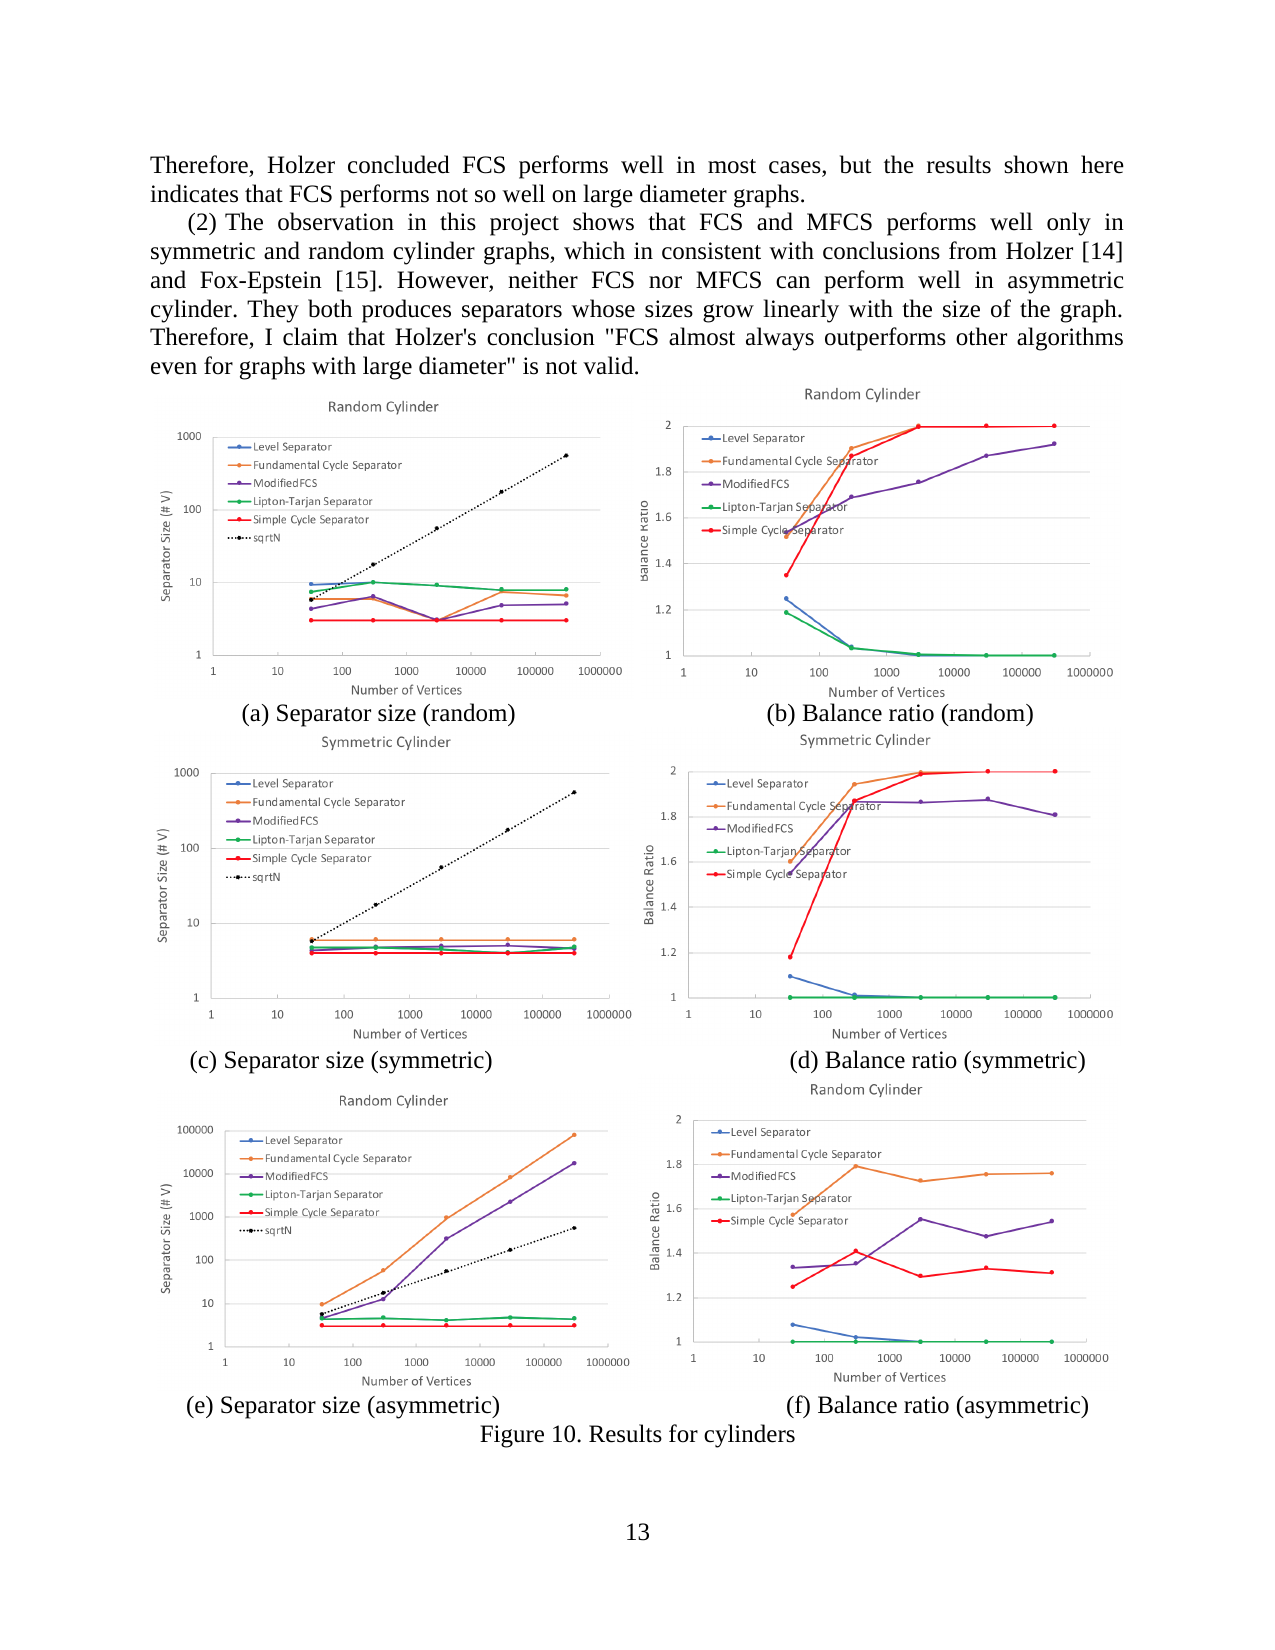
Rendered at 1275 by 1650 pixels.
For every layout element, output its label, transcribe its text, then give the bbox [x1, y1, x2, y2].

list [150, 150, 1125, 207]
list The observation in this project shows that FCS and MFCS performs well only in symmetric and random cylinder graphs, which in consistent with conclusions from Holzer [14] and Fox-Epstein [15]. However, neither FCS nor MFCS can perform well in asymmetric cylinder. They both produces separators whose sizes grow linearly with the size of the graph. Therefore, I claim that Holzer's conclusion "FCS almost always outperforms other algorithms even for graphs with large diameter" is not valid. [150, 207, 1125, 380]
text (e) Separator size (asymmetric) (f) Balance ratio (asymmetric) [150, 1390, 1125, 1419]
picture [640, 727, 1121, 1046]
text Figure 10. Results for cylinders [150, 1419, 1125, 1448]
picture [157, 1074, 1118, 1391]
picture [640, 380, 1121, 699]
text (c) Separator size (symmetric) (d) Balance ratio (symmetric) [150, 1046, 1125, 1074]
picture [154, 731, 635, 1046]
text (a) Separator size (random) (b) Balance ratio (random) [150, 698, 1125, 727]
picture [154, 395, 635, 699]
